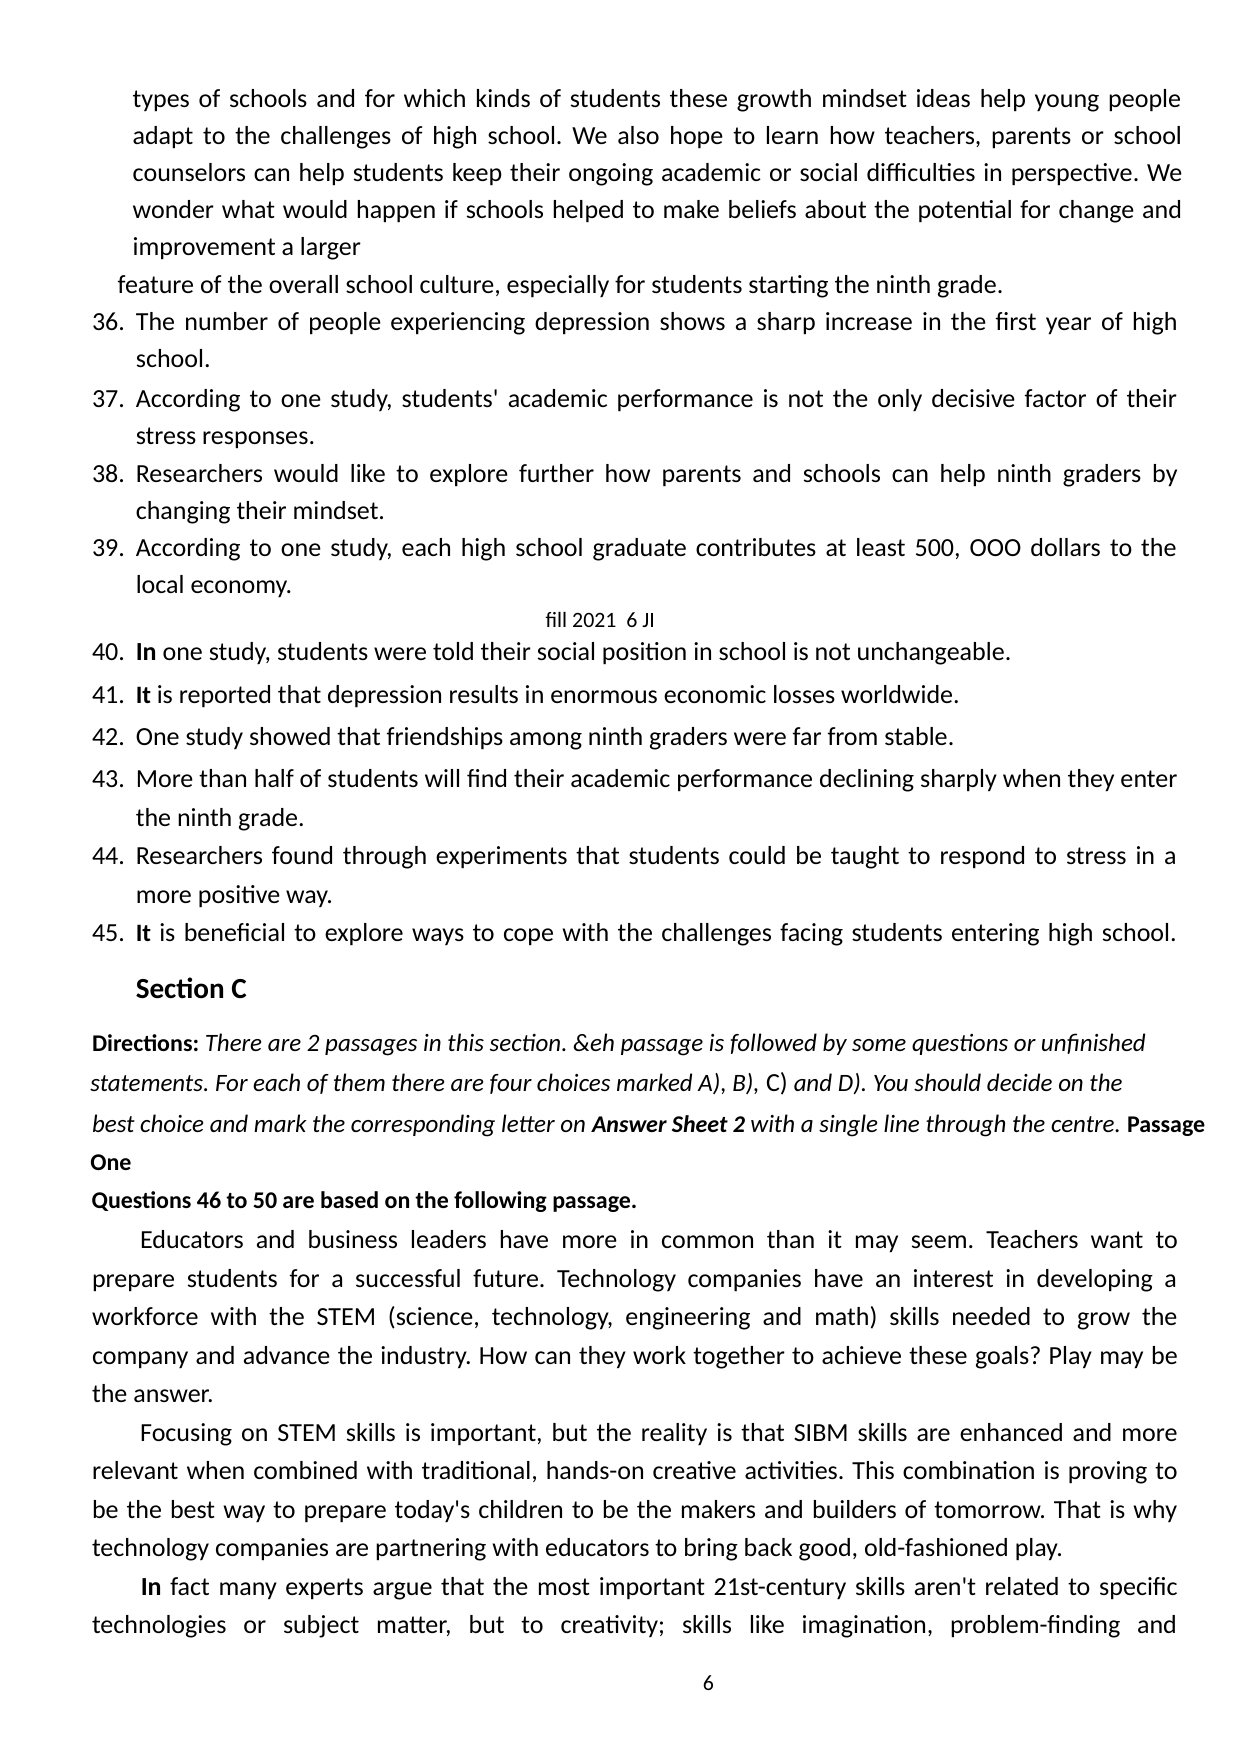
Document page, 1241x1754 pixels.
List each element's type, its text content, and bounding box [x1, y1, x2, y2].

text Directions: There are 2 passages in this section. &eh passage is followed by some questions or unfinished statements. For each of them there are four choices marked A), B), C) and D). You should decide on the [90, 1027, 1219, 1098]
list It is reported that depression results in enormous economic losses worldwide. [92, 678, 1179, 709]
text Questions 46 to 50 are based on the following passage. [91, 1186, 1236, 1215]
list Researchers found through experiments that students could be taught to respond to stress in a more positive way. [92, 839, 1179, 910]
text fill 2021 6 JI [4, 606, 1196, 633]
list It is beneficial to explore ways to cope with the challenges facing students entering high school. Section C [92, 917, 1179, 1005]
list In one study, students were told their social position in school is not unchangeable. [92, 635, 1179, 666]
list Researchers would like to explore further how parents and schools can help ninth graders by changing their mindset. [92, 457, 1179, 526]
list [95, 82, 1184, 262]
text feature of the overall school culture, especially for students starting the ninth grade. [117, 268, 1167, 299]
list More than half of students will find their academic performance declining sharply when they enter the ninth grade. [92, 762, 1179, 833]
text Focusing on STEM skills is important, but the reality is that SIBM skills are enhanced and more relevant when combined with traditional, hands-on creative activities. This combination is proving to be the best way to prepare today's children to be the makers and builders of tomorrow. That is why technology companies are partnering with educators to bring back good, old-fashioned play. [92, 1416, 1179, 1563]
list The number of people experiencing depression shows a sharp increase in the first year of high school. [92, 305, 1179, 374]
list According to one study, students' academic performance is not the only decisive factor of their stress responses. [92, 382, 1179, 451]
text Educators and business leaders have more in common than it may seem. Teachers want to prepare students for a successful future. Technology companies have an interest in developing a workforce with the STEM (science, technology, engineering and math) skills needed to grow the company and advance the industry. How can they work together to achieve these goals? Play may be the answer. [92, 1223, 1179, 1409]
list One study showed that friendships among ninth graders were far from stable. [92, 720, 1179, 752]
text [92, 1570, 1179, 1640]
list According to one study, each high school graduate contributes at least 500, OOO dollars to the local economy. [92, 531, 1179, 600]
text best choice and mark the corresponding letter on Answer Sheet 2 with a single line through the centre. Passage One [90, 1108, 1219, 1176]
